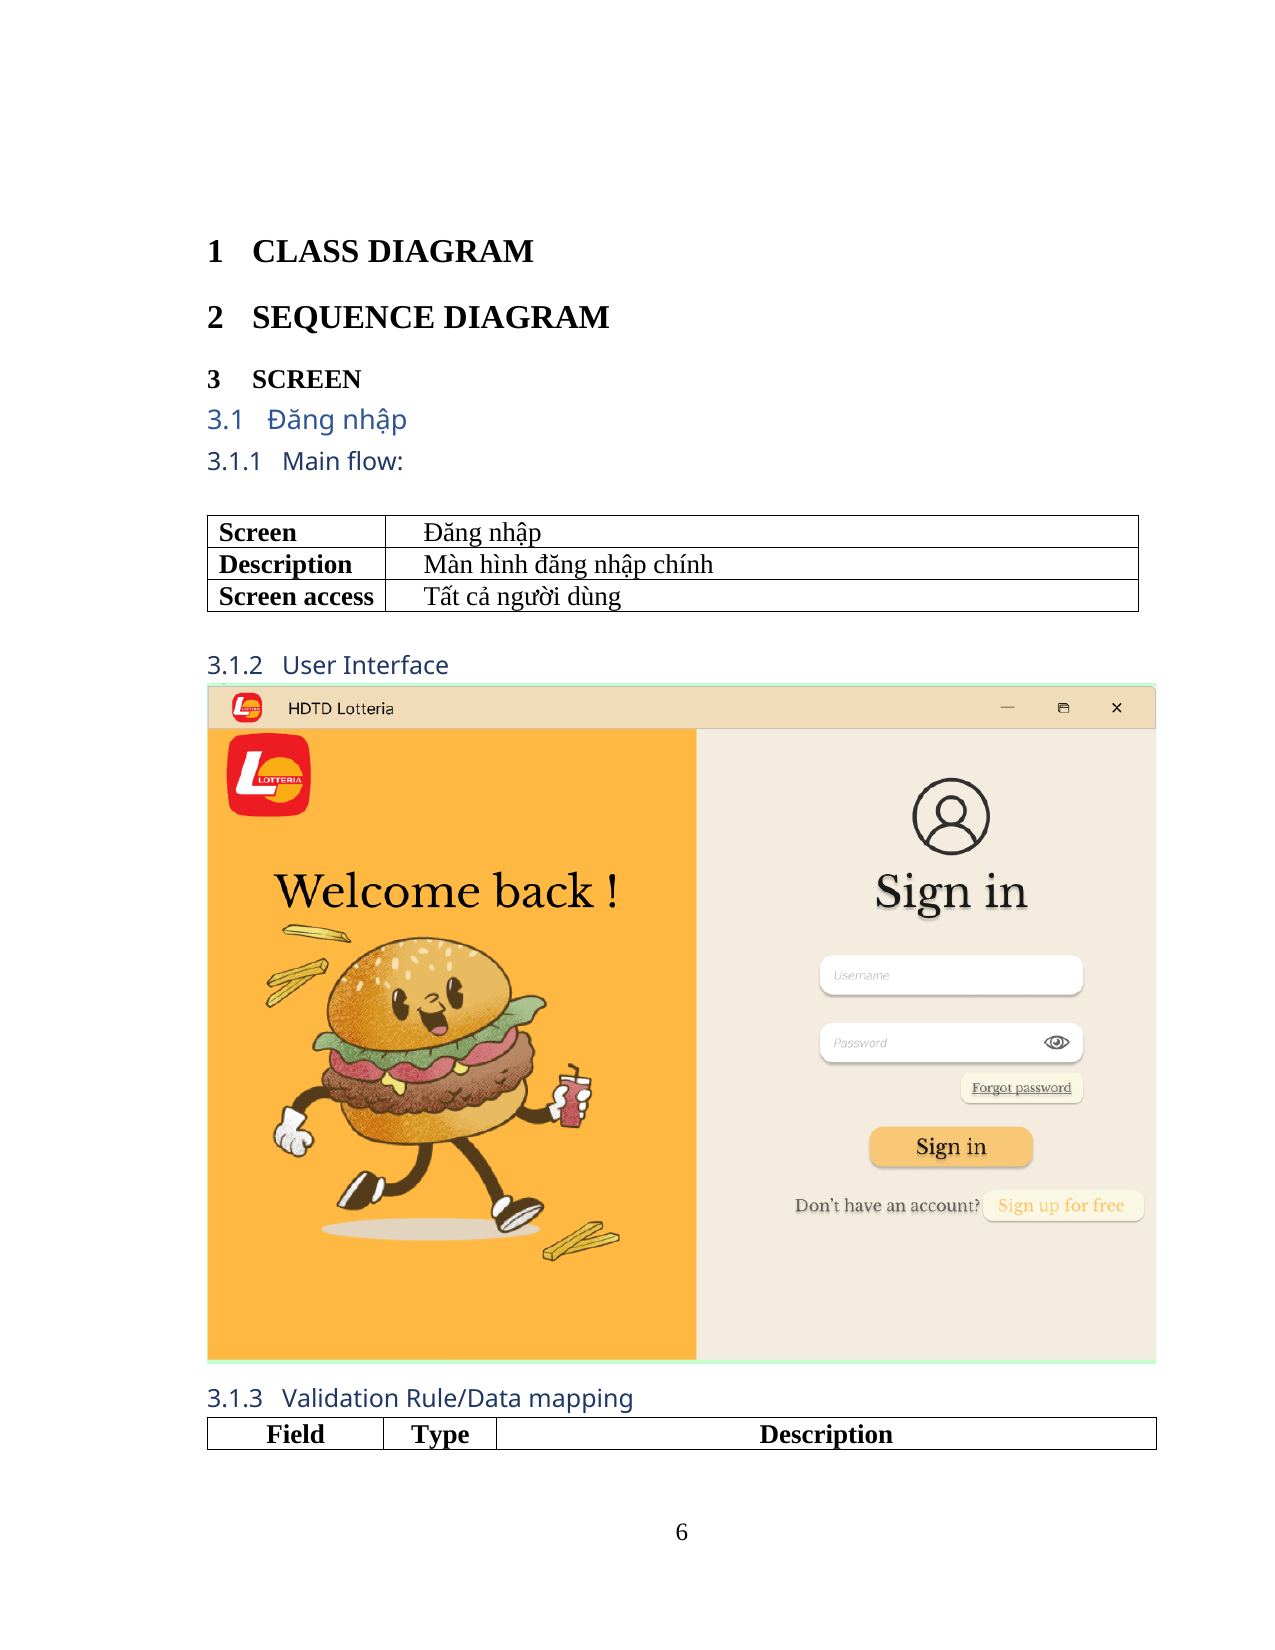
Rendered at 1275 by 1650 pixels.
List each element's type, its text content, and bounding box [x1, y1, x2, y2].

table_cell Screen access [208, 580, 385, 611]
subtitle Đăng nhập [207, 400, 1156, 437]
subtitle Validation Rule/Data mapping [207, 1381, 1156, 1415]
table_header Description [497, 1418, 1156, 1449]
table_cell Tất cả người dùng [386, 580, 1138, 611]
table_header Field [208, 1418, 383, 1449]
subtitle User Interface [207, 648, 1156, 682]
picture [206, 683, 1157, 1364]
table_header Đăng nhập [386, 516, 1138, 547]
subtitle Sequence Diagram [207, 297, 1156, 336]
table_header Screen [208, 516, 385, 547]
table_cell Màn hình đăng nhập chính [386, 548, 1138, 579]
subtitle Screen [207, 363, 1156, 394]
table_header Type [384, 1418, 496, 1449]
subtitle Class diagram [207, 232, 1156, 270]
table_cell Description [208, 548, 385, 579]
subtitle Main flow: [207, 443, 1156, 477]
